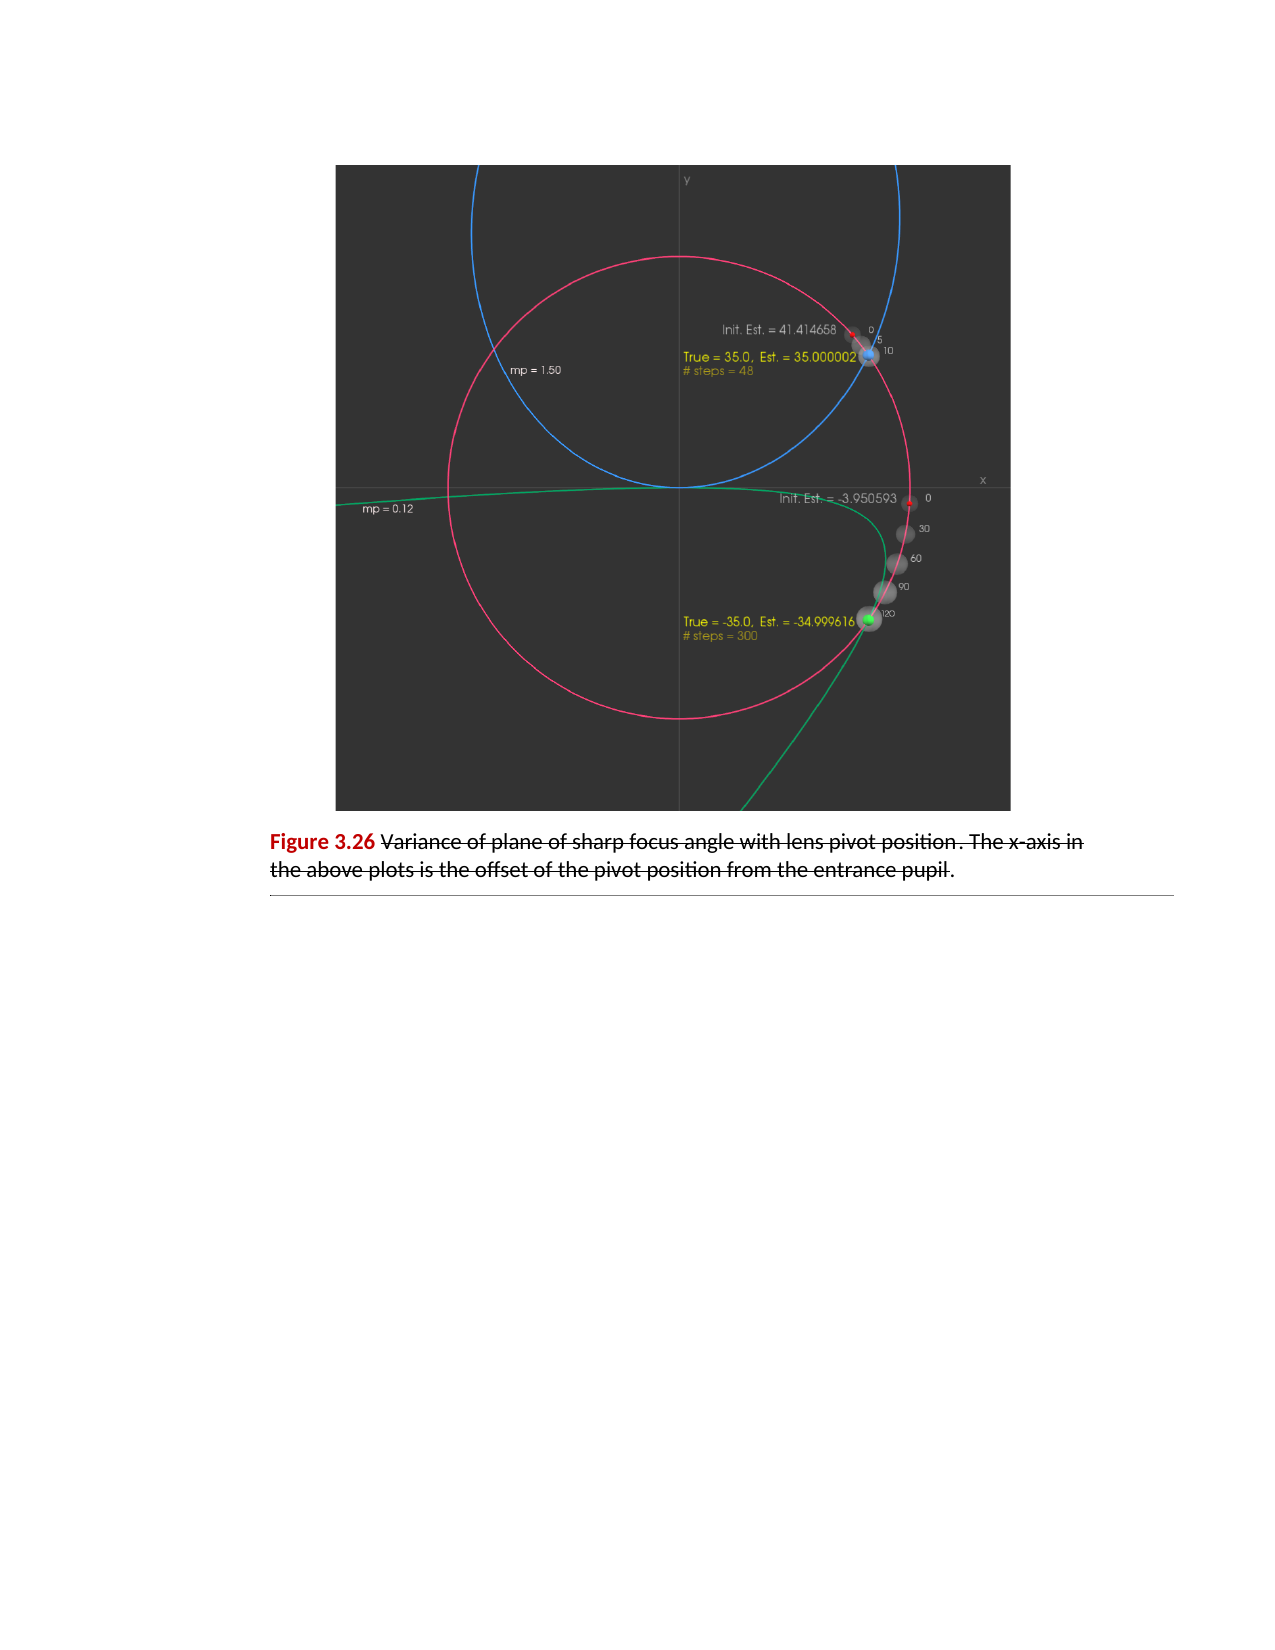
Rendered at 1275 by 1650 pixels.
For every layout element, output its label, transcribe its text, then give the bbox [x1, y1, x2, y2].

picture [335, 165, 1011, 811]
table_cell Figure 3.26 Variance of plane of sharp focus angle with lens pivot position. The x-axis in the above plots is the offset of the pivot position from the entrance pupil. [221, 815, 1125, 935]
table_header [221, 165, 1125, 815]
